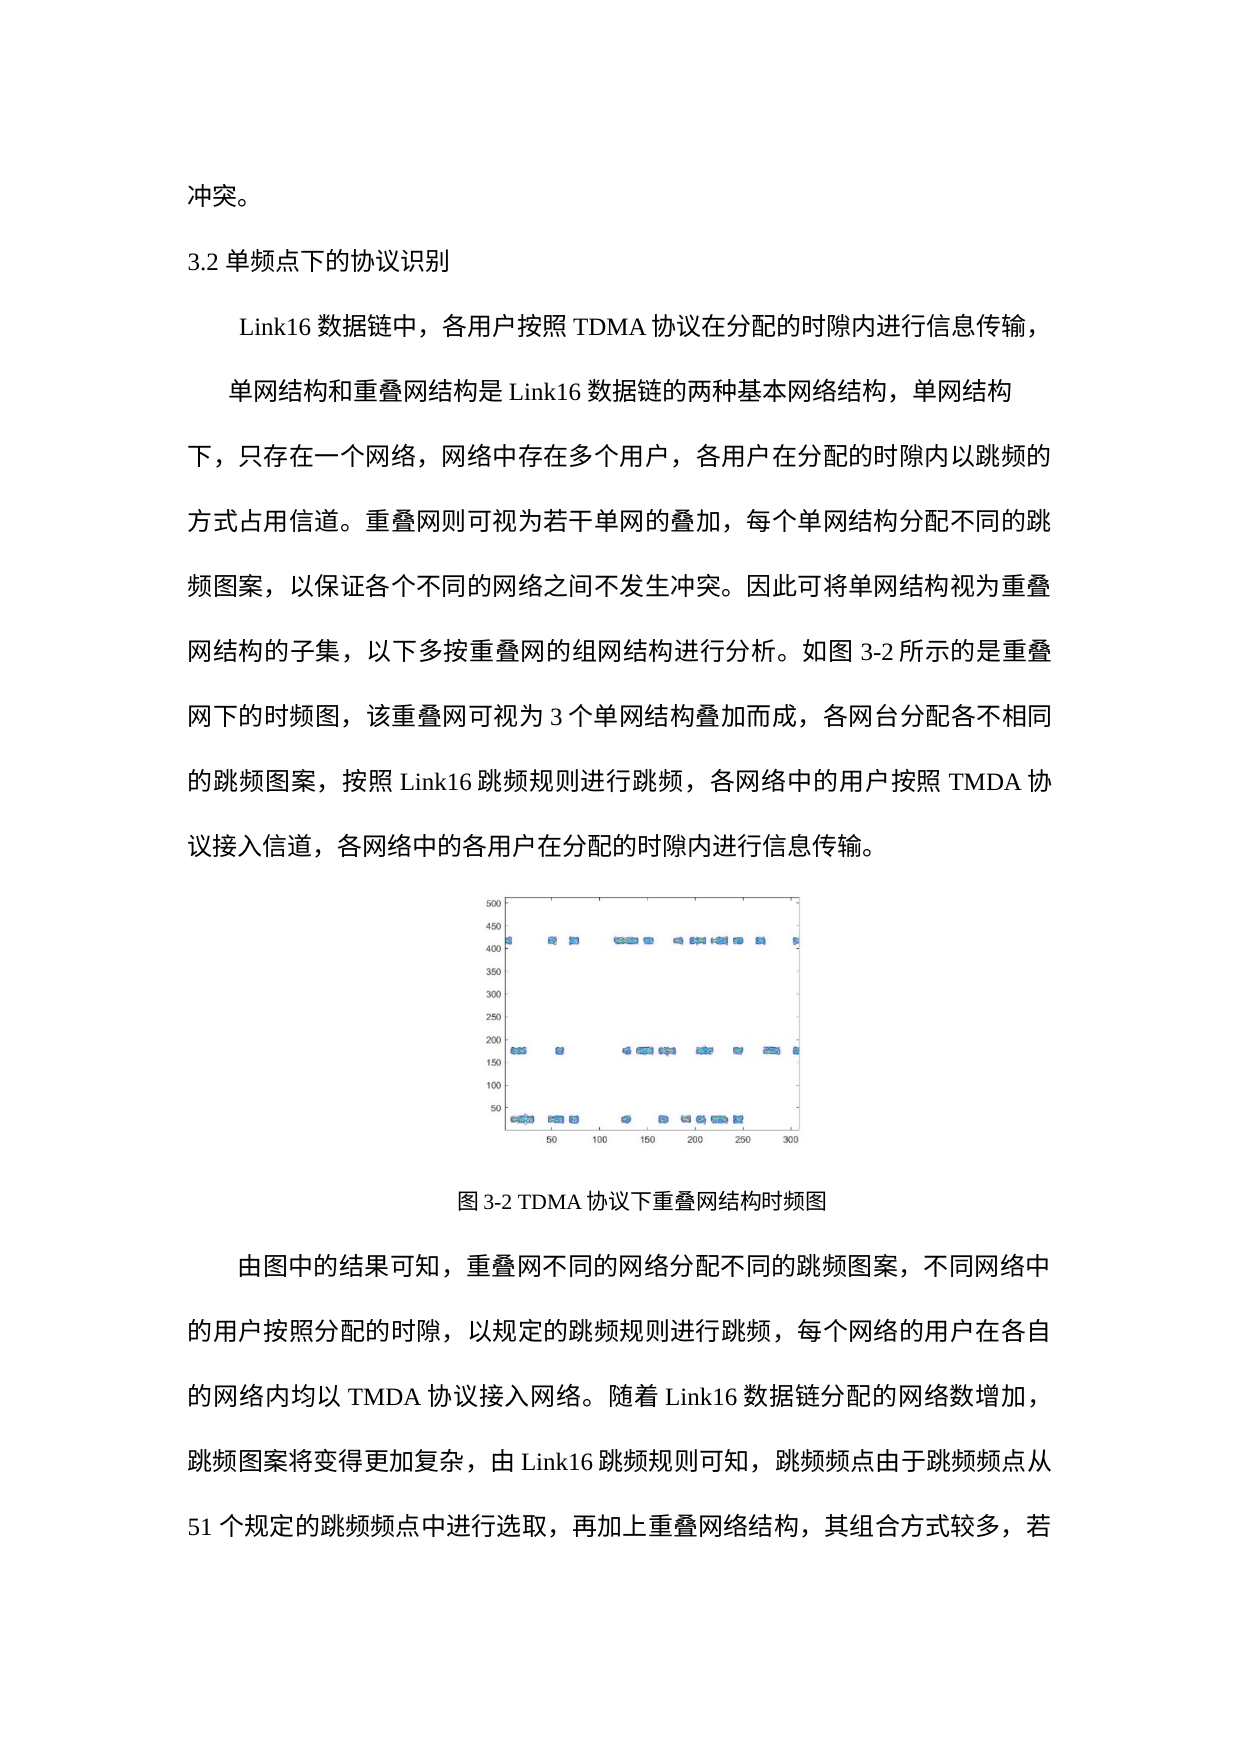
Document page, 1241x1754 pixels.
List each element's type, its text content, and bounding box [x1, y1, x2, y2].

text 图3-2 TDMA协议下重叠网结构时频图 [187, 1184, 1053, 1216]
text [187, 1232, 1053, 1557]
text 3.2 单频点下的协议识别 [187, 227, 1053, 292]
picture [455, 877, 835, 1161]
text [187, 162, 1053, 227]
text 下，只存在一个网络，网络中存在多个用户，各用户在分配的时隙内以跳频的方式占用信道。重叠网则可视为若干单网的叠加，每个单网结构分配不同的跳频图案，以保证各个不同的网络之间不发生冲突。因此可将单网结构视为重叠网结构的子集，以下多按重叠网的组网结构进行分析。如图3-2所示的是重叠网下的时频图，该重叠网可视为3个单网结构叠加而成，各网台分配各不相同的跳频图案，按照Link16跳频规则进行跳频，各网络中的用户按照TMDA协议接入信道，各网络中的各用户在分配的时隙内进行信息传输。 [187, 422, 1053, 877]
text Link16 数据链中，各用户按照 TDMA 协议在分配的时隙内进行信息传输，单网结构和重叠网结构是 Link16 数据链的两种基本网络结构，单网结构 [187, 292, 1053, 422]
